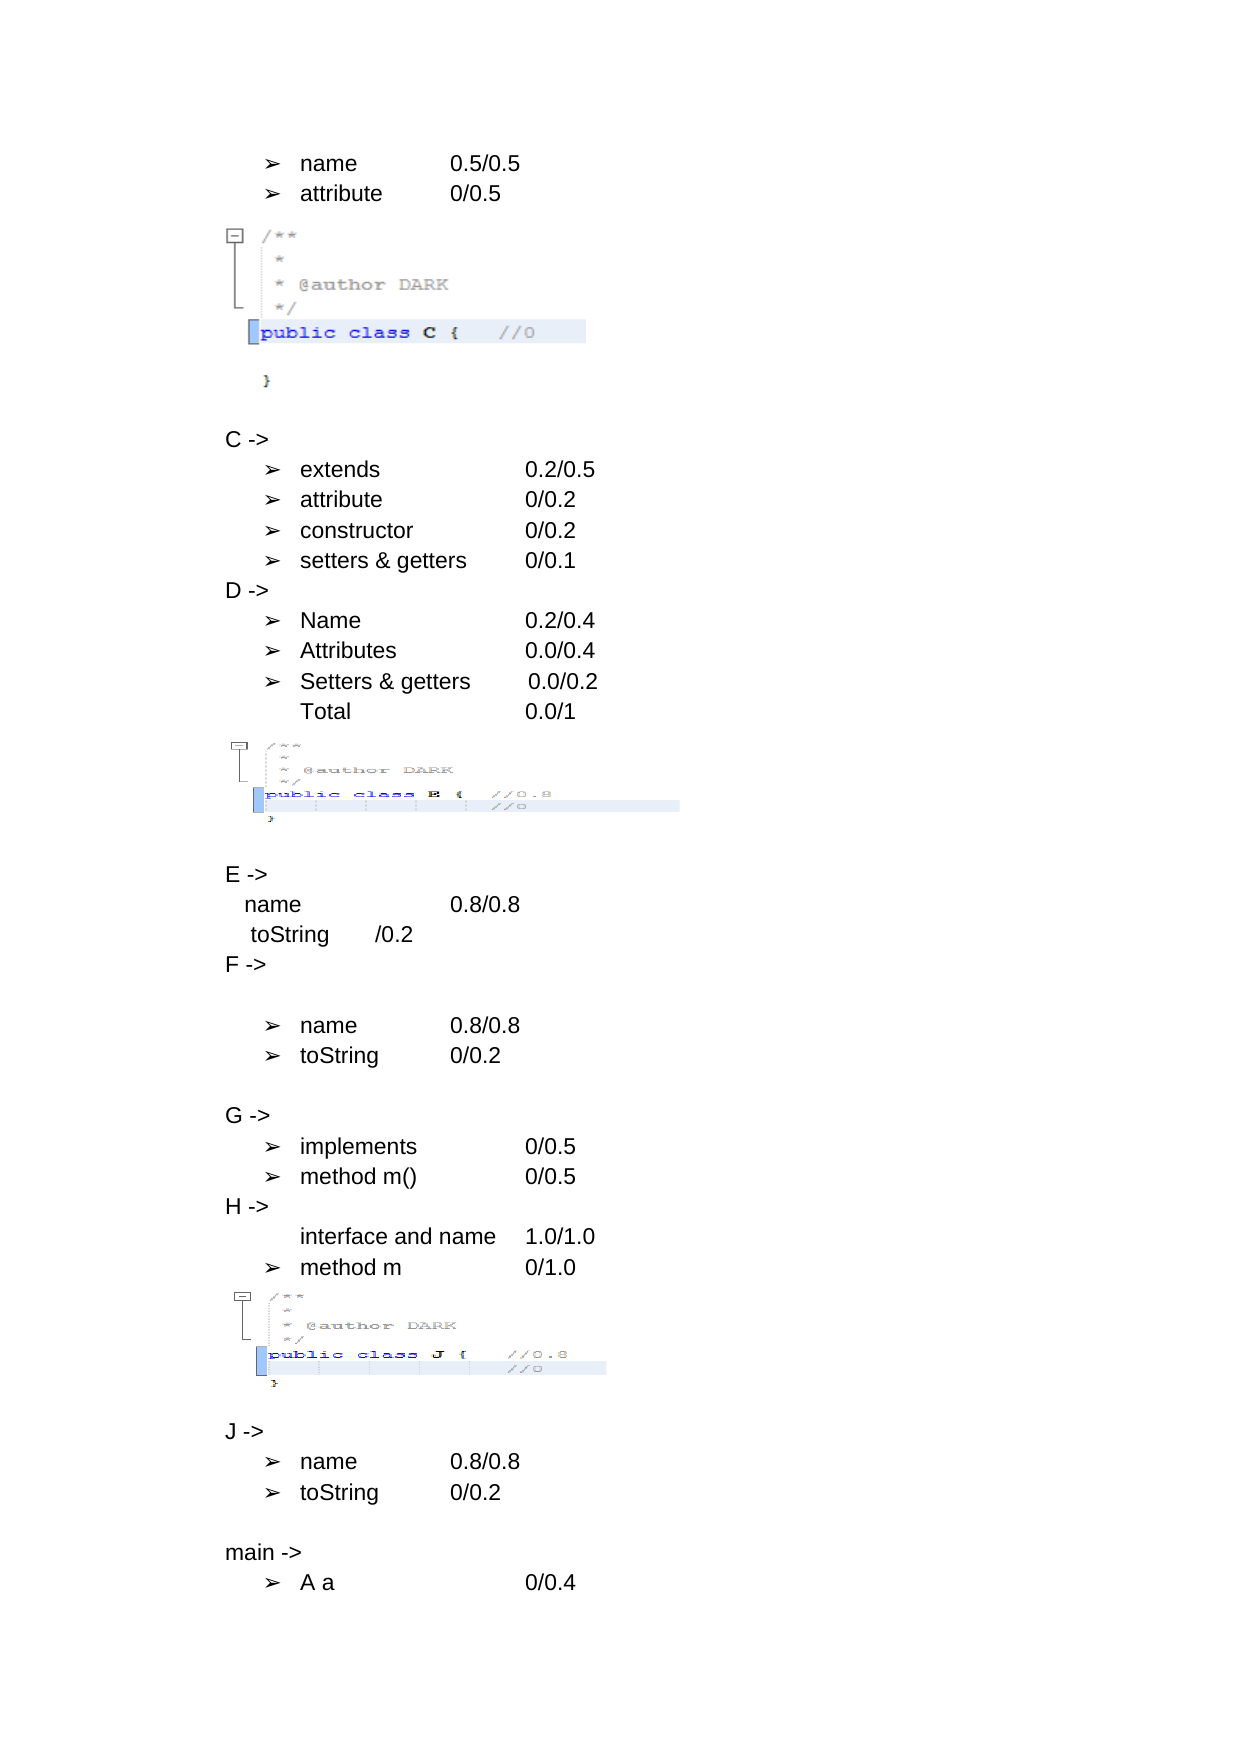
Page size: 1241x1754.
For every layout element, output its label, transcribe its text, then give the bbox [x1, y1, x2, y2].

text interface and name 1.0/1.0 [225, 1223, 1090, 1250]
list extends 0.2/0.5 [262, 456, 1090, 482]
text Total 0.0/1 [300, 698, 1090, 724]
list name 0.8/0.8 [262, 1448, 1090, 1474]
list Attributes 0.0/0.4 [262, 637, 1090, 664]
list Setters & getters 0.0/0.2 [262, 668, 1090, 694]
list A a 0/0.4 [262, 1569, 1090, 1595]
text name 0.8/0.8 [225, 891, 1090, 917]
list method m() 0/0.5 [262, 1163, 1090, 1189]
text toString /0.2 [225, 921, 1090, 948]
list setters & getters 0/0.1 [262, 547, 1090, 573]
list attribute 0/0.5 [262, 180, 1090, 207]
list attribute 0/0.2 [262, 486, 1090, 513]
list toString 0/0.2 [262, 1478, 1090, 1505]
text main -> [225, 1539, 1090, 1565]
list name 0.8/0.8 [262, 1012, 1090, 1038]
picture [225, 728, 680, 857]
text J -> [225, 1418, 1090, 1444]
picture [225, 1283, 607, 1415]
text E -> [225, 861, 1090, 887]
text D -> [225, 577, 1090, 603]
list method m 0/1.0 [262, 1253, 1090, 1280]
list implements 0/0.5 [262, 1133, 1090, 1159]
text H -> [225, 1193, 1090, 1219]
list name 0.5/0.5 [262, 150, 1090, 176]
list toString 0/0.2 [262, 1042, 1090, 1068]
list constructor 0/0.2 [262, 517, 1090, 543]
picture [225, 210, 586, 422]
text G -> [225, 1102, 1090, 1129]
text C -> [225, 426, 1090, 452]
list Name 0.2/0.4 [262, 607, 1090, 633]
